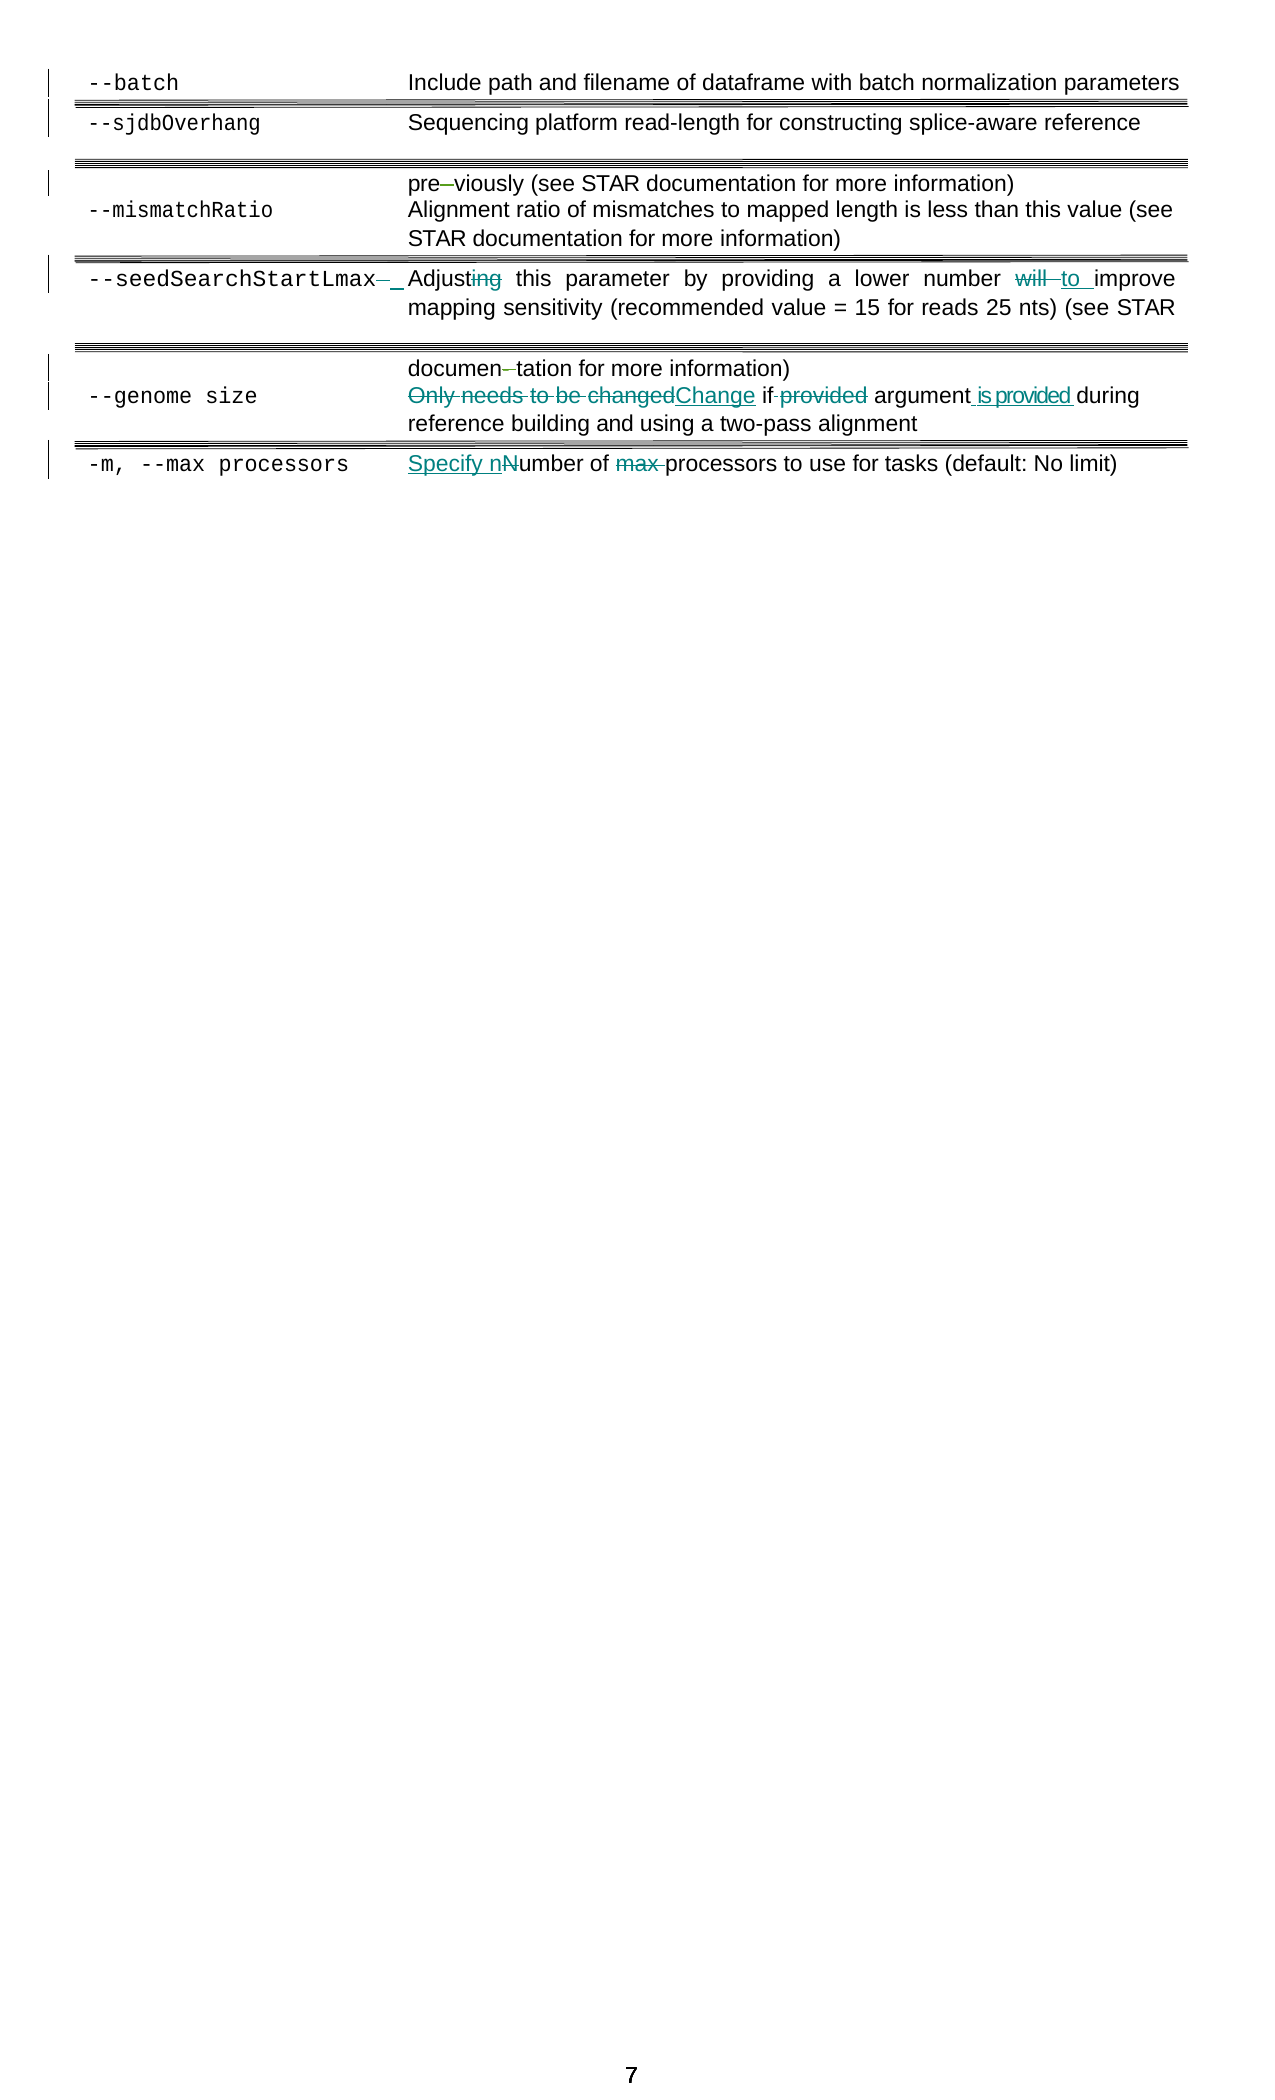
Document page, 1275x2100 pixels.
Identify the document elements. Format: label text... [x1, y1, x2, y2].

text --genome size if argumentduring reference building and using a two-pass alignment [87, 382, 1176, 436]
text --seedSearchStartLmaxAdjust this parameter by providing a lower number improve mapping sensitivity (recommended value = 15 for reads 25 nts) (see STAR documentation for more information) [87, 353, 1176, 381]
text --seedSearchStartLmaxAdjust this parameter by providing a lower number improve mapping sensitivity (recommended value = 15 for reads 25 nts) (see STAR documentation for more information) [87, 265, 1176, 343]
text --mismatchRatio Alignment ratio of mismatches to mapped length is less than this value (see STAR documentation for more information) [87, 196, 1176, 251]
text --sjdbOverhang Sequencing platform read-length for constructing splice-aware reference previously (see STAR documentation for more information) [87, 169, 1176, 196]
text -m, --max processors umber of processors to use for tasks (default: No limit) [87, 450, 1221, 479]
text --sjdbOverhang Sequencing platform read-length for constructing splice-aware reference previously (see STAR documentation for more information) [87, 109, 1176, 158]
text --batch Include path and filename of dataframe with batch normalization parameters [87, 69, 1221, 97]
